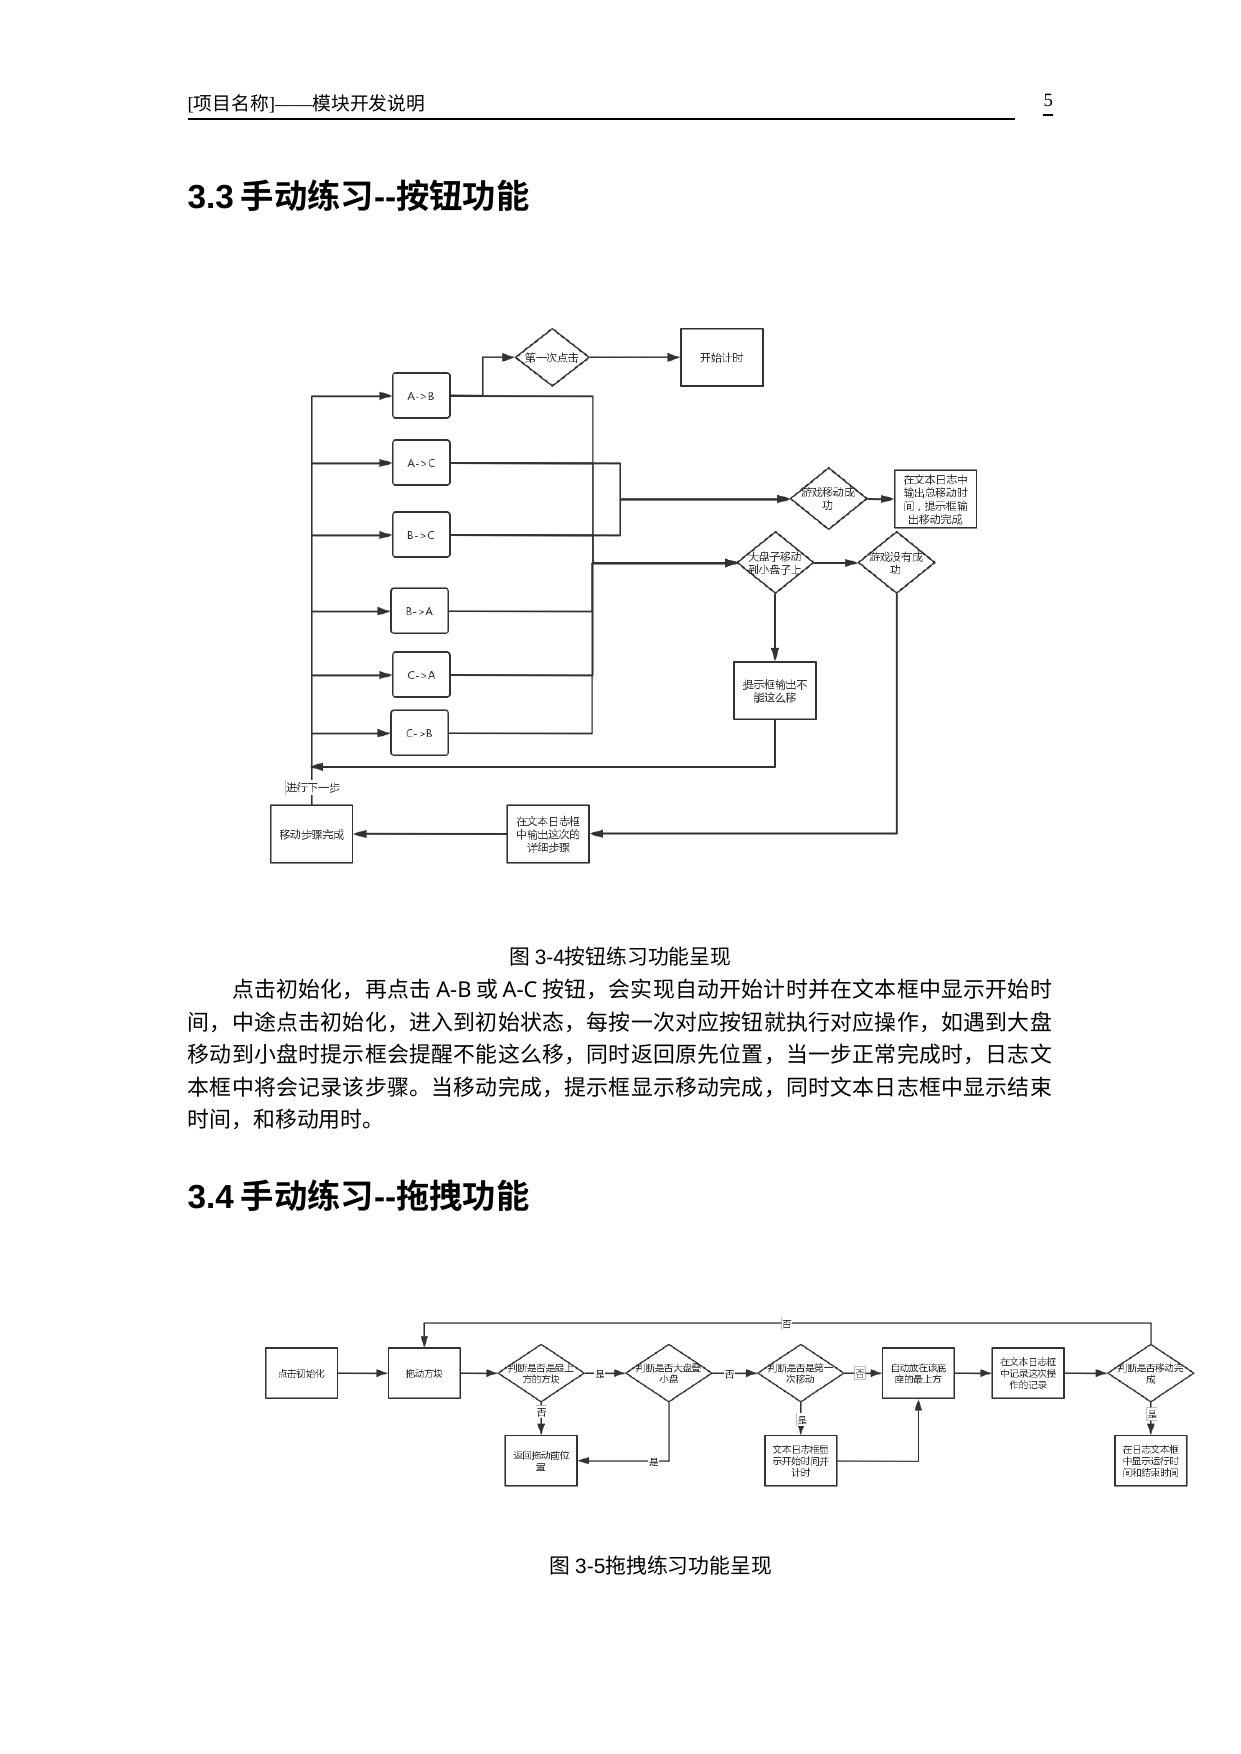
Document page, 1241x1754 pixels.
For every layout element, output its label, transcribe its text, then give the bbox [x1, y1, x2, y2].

subtitle 3.4手动练习--拖拽功能 [187, 1161, 1053, 1226]
subtitle 3.3手动练习--按钮功能 [187, 162, 1053, 227]
text 图 3-5拖拽练习功能呈现 [187, 1548, 1053, 1581]
picture [231, 1288, 1238, 1530]
text 点击初始化，再点击A-B或A-C按钮，会实现自动开始计时并在文本框中显示开始时间，中途点击初始化，进入到初始状态，每按一次对应按钮就执行对应操作，如遇到大盘移动到小盘时提示框会提醒不能这么移，同时返回原先位置，当一步正常完成时，日志文本框中将会记录该步骤。当移动完成，提示框显示移动完成，同时文本日志框中显示结束时间，和移动用时。 [187, 972, 1053, 1134]
text 图 3-4按钮练习功能呈现 [187, 939, 1053, 972]
picture [231, 289, 1026, 913]
